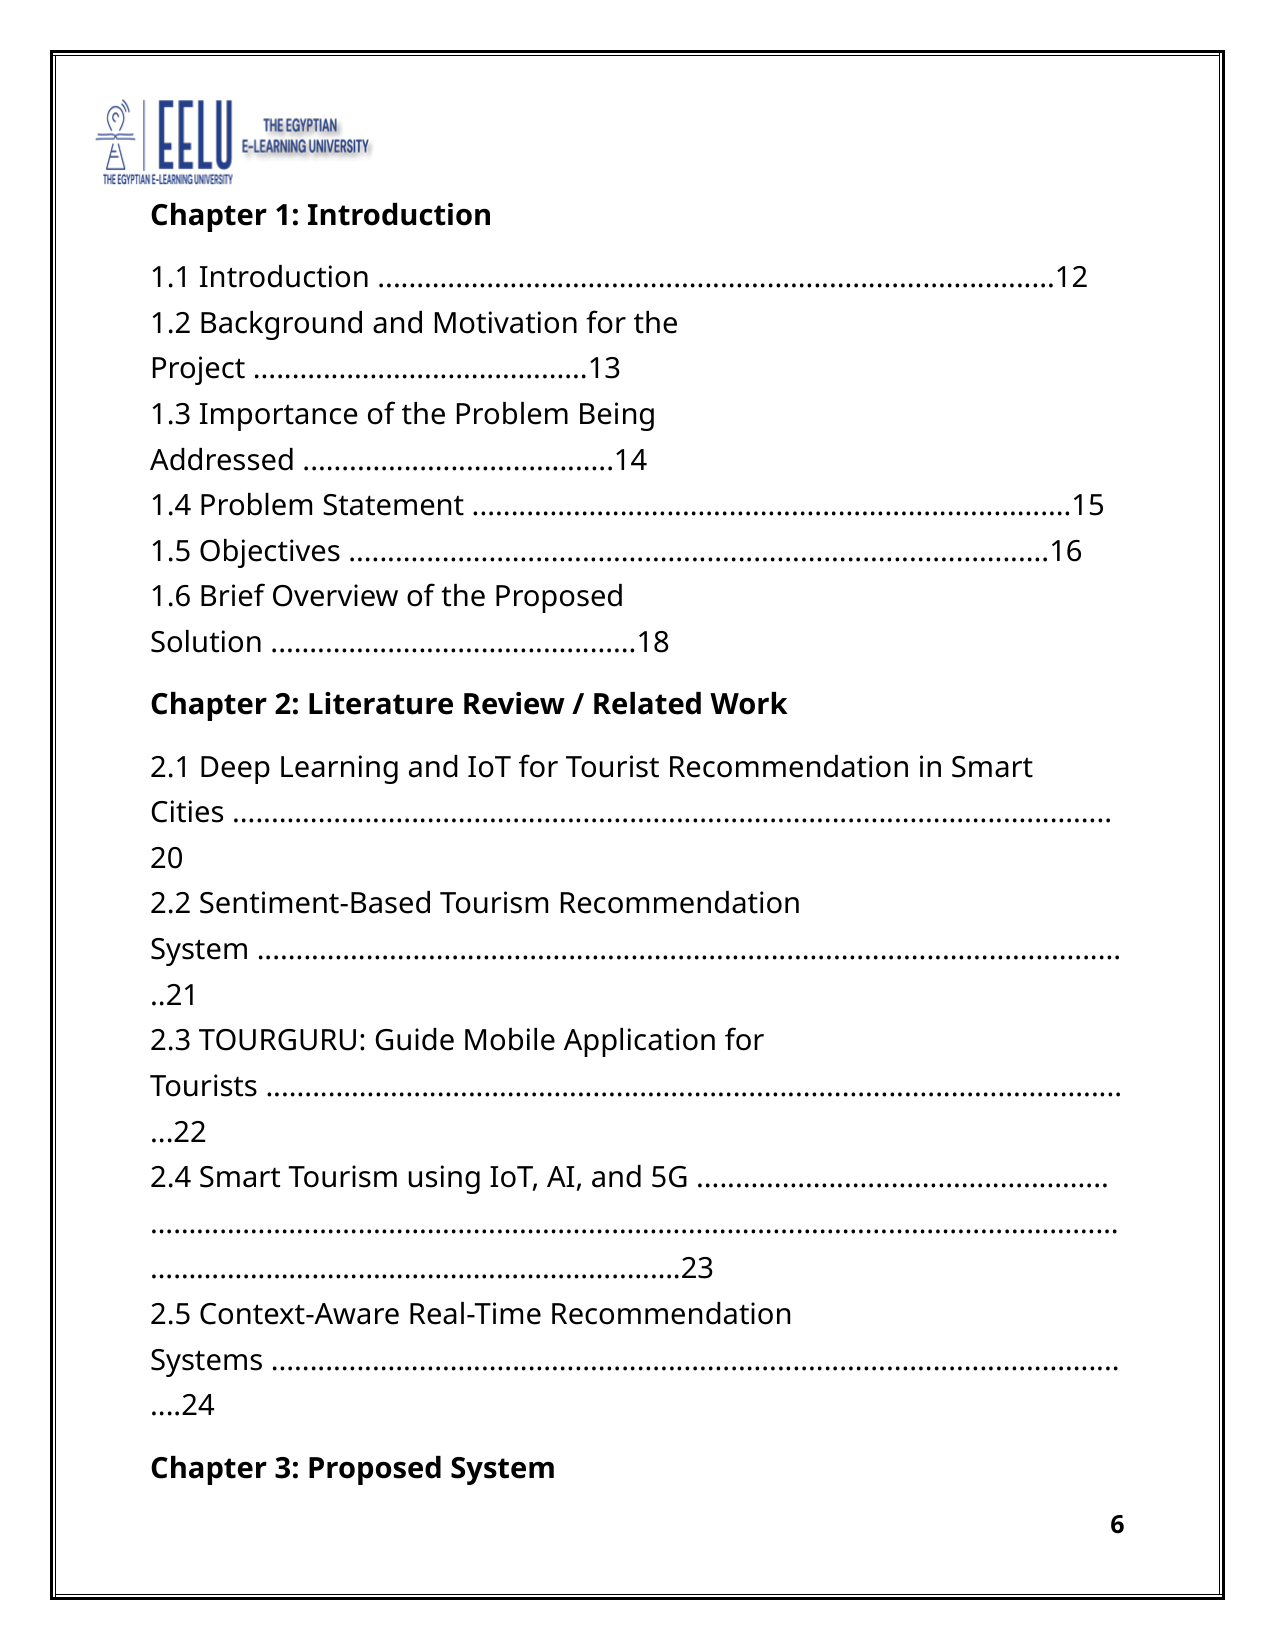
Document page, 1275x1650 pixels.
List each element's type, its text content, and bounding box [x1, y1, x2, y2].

picture [80, 75, 374, 188]
text 2.1 Deep Learning and IoT for Tourist Recommendation in Smart Cities .................................................................................................................20 2.2 Sentiment-Based Tourism Recommendation System .................................................................................................................21 2.3 TOURGURU: Guide Mobile Application for Tourists .................................................................................................................22 2.4 Smart Tourism using IoT, AI, and 5G ..................................................... ……………………………………………………………………………………………………………………………………………………………………..…….23 2.5 Context-Aware Real-Time Recommendation Systems .................................................................................................................24 [150, 746, 1125, 1424]
text Chapter 3: Proposed System [150, 1447, 1125, 1487]
text Chapter 2: Literature Review / Related Work [150, 683, 1125, 723]
text 1.1 Introduction .......................................................................................12 1.2 Background and Motivation for the Project ...........................................13 1.3 Importance of the Problem Being Addressed ........................................14 1.4 Problem Statement .............................................................................15 1.5 Objectives ..........................................................................................16 1.6 Brief Overview of the Proposed Solution ...............................................18 [150, 256, 1125, 661]
text Chapter 1: Introduction [150, 150, 1125, 234]
